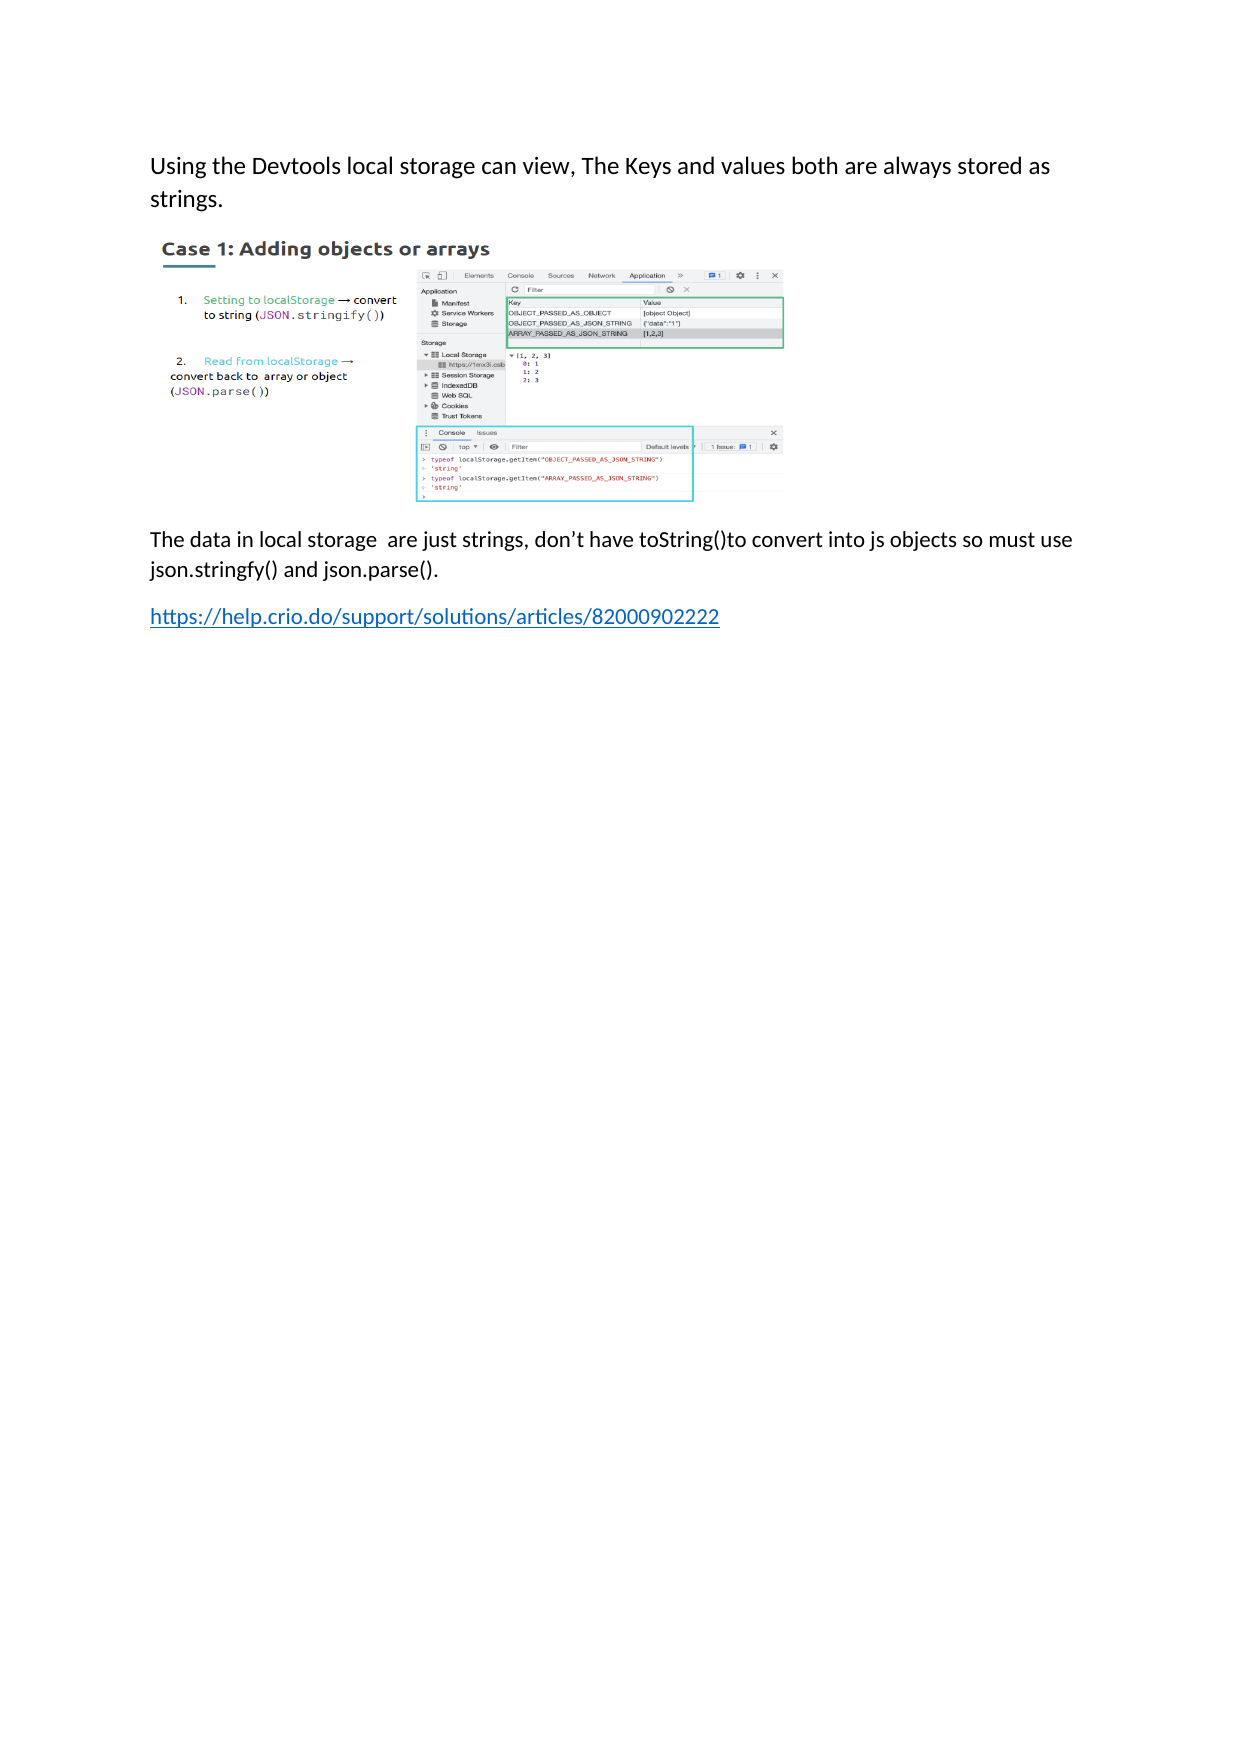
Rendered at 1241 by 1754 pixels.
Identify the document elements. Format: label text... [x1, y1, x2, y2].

text https://help.crio.do/support/solutions/articles/82000902222 [150, 602, 1090, 630]
text The data in local storage are just strings, don’t have toString()to convert into js objects so must use json.stringfy() and json.parse(). [150, 525, 1090, 583]
text Using the Devtools local storage can view, The Keys and values both are always stored as strings. [150, 150, 1090, 213]
picture [150, 232, 785, 507]
